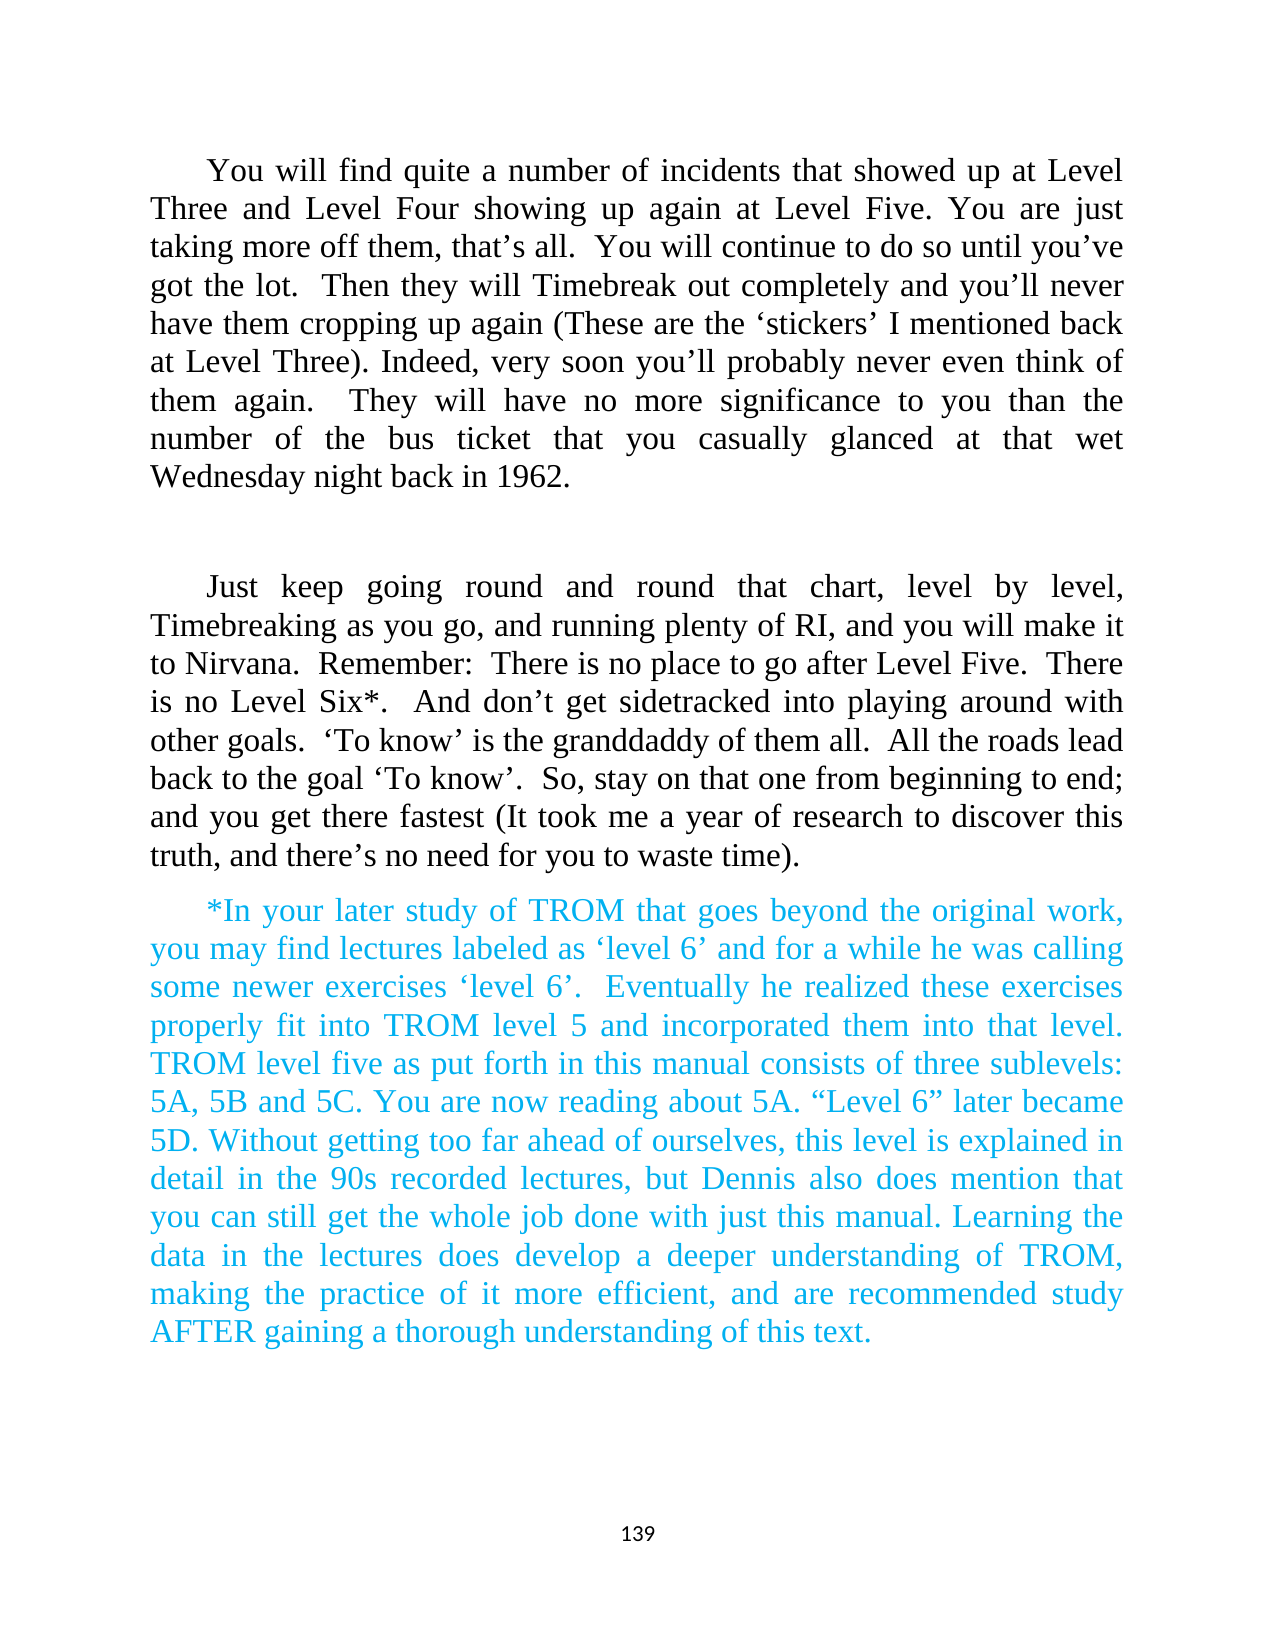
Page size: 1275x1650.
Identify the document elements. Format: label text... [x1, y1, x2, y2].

text Just keep going round and round that chart, level by level, Timebreaking as you go, and running plenty of RI, and you will make it to Nirvana. Remember: There is no place to go after Level Five. There is no Level Six*. And don’t get sidetracked into playing around with other goals. ‘To know’ is the granddaddy of them all. All the roads lead back to the goal ‘To know’. So, stay on that one from beginning to end; and you get there fastest (It took me a year of research to discover this truth, and there’s no need for you to waste time). [150, 567, 1125, 873]
text You will find quite a number of incidents that showed up at Level Three and Level Four showing up again at Level Five. You are just taking more off them, that’s all. You will continue to do so until you’ve got the lot. Then they will Timebreak out completely and you’ll never have them cropping up again (These are the ‘stickers’ I mentioned back at Level Three). Indeed, very soon you’ll probably never even think of them again. They will have no more significance to you than the number of the bus ticket that you casually glanced at that wet Wednesday night back in 1962. [150, 150, 1125, 495]
text *In your later study of TROM that goes beyond the original work, you may find lectures labeled as ‘level 6’ and for a while he was calling some newer exercises ‘level 6’. Eventually he realized these exercises properly fit into TROM level 5 and incorporated them into that level. TROM level five as put forth in this manual consists of three sublevels: 5A, 5B and 5C. You are now reading about 5A. “Level 6” later became 5D. Without getting too far ahead of ourselves, this level is explained in detail in the 90s recorded lectures, but Dennis also does mention that you can still get the whole job done with just this manual. Learning the data in the lectures does develop a deeper understanding of TROM, making the practice of it more efficient, and are recommended study AFTER gaining a thorough understanding of this text. [150, 890, 1125, 1350]
